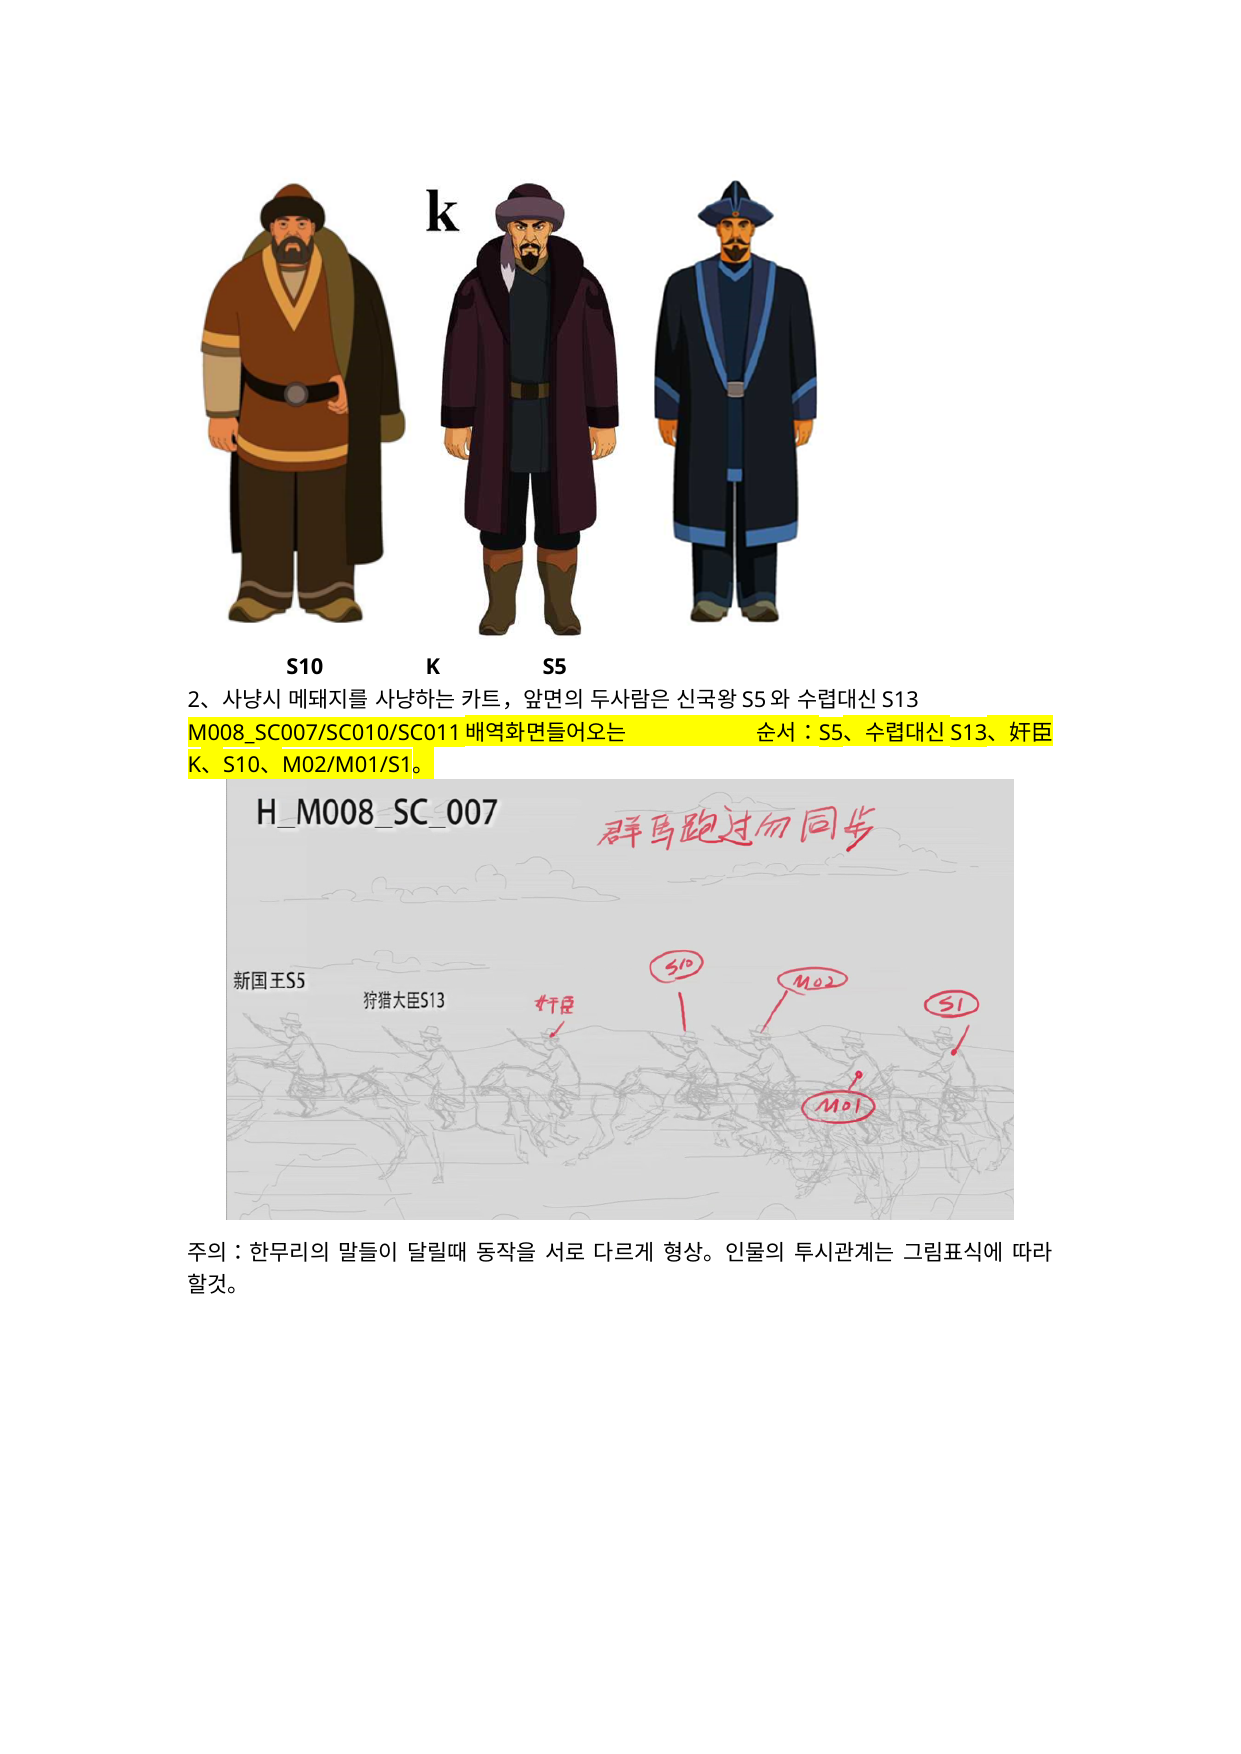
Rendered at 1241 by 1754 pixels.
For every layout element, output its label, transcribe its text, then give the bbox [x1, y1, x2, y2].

picture [187, 169, 422, 639]
picture [629, 165, 833, 639]
picture [426, 162, 625, 639]
text S10 K S5 [187, 649, 1053, 682]
text 2、사냥시 메돼지를 사냥하는 카트，앞면의 두사람은 신국왕S5와 수렵대신S13 [187, 682, 1053, 714]
text M008_SC007/SC010/SC011배역화면들어오는 순서：S5、수렵대신S13、奸臣K、S10、M02/M01/S1。 [187, 714, 1053, 779]
picture [226, 779, 1014, 1220]
text 주의：한무리의 말들이 달릴때 동작을 서로 다르게 형상。인물의 투시관계는 그림표식에 따라 할것。 [187, 1234, 1053, 1299]
